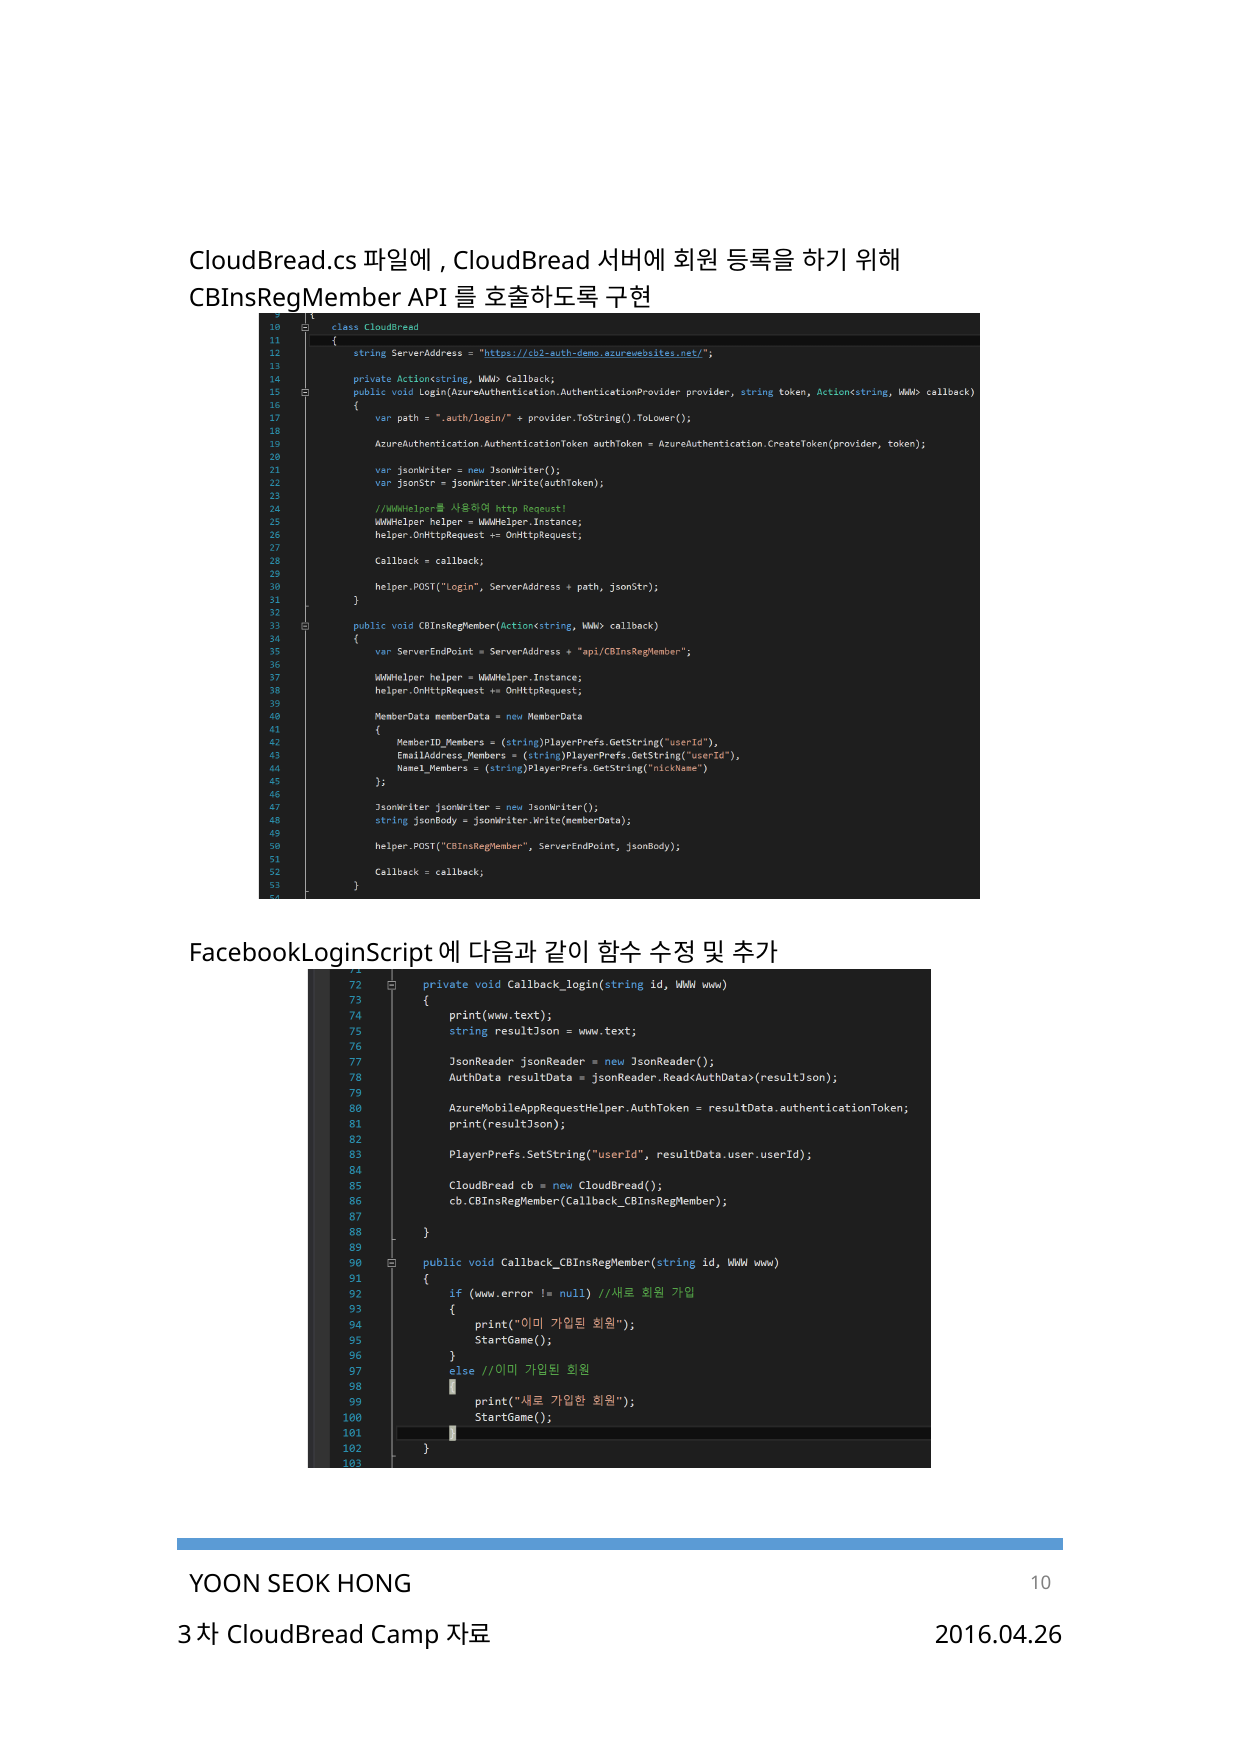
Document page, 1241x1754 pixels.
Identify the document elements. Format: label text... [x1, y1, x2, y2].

picture [258, 313, 980, 899]
table_header CloudBread.cs 파일에 , CloudBread 서버에 회원 등록을 하기 위해 CBInsRegMember API 를 호출하도록 구현 FacebookLoginScript에 다음과 같이 함수 수정 및 추가 [177, 241, 1061, 1467]
picture [307, 969, 931, 1468]
